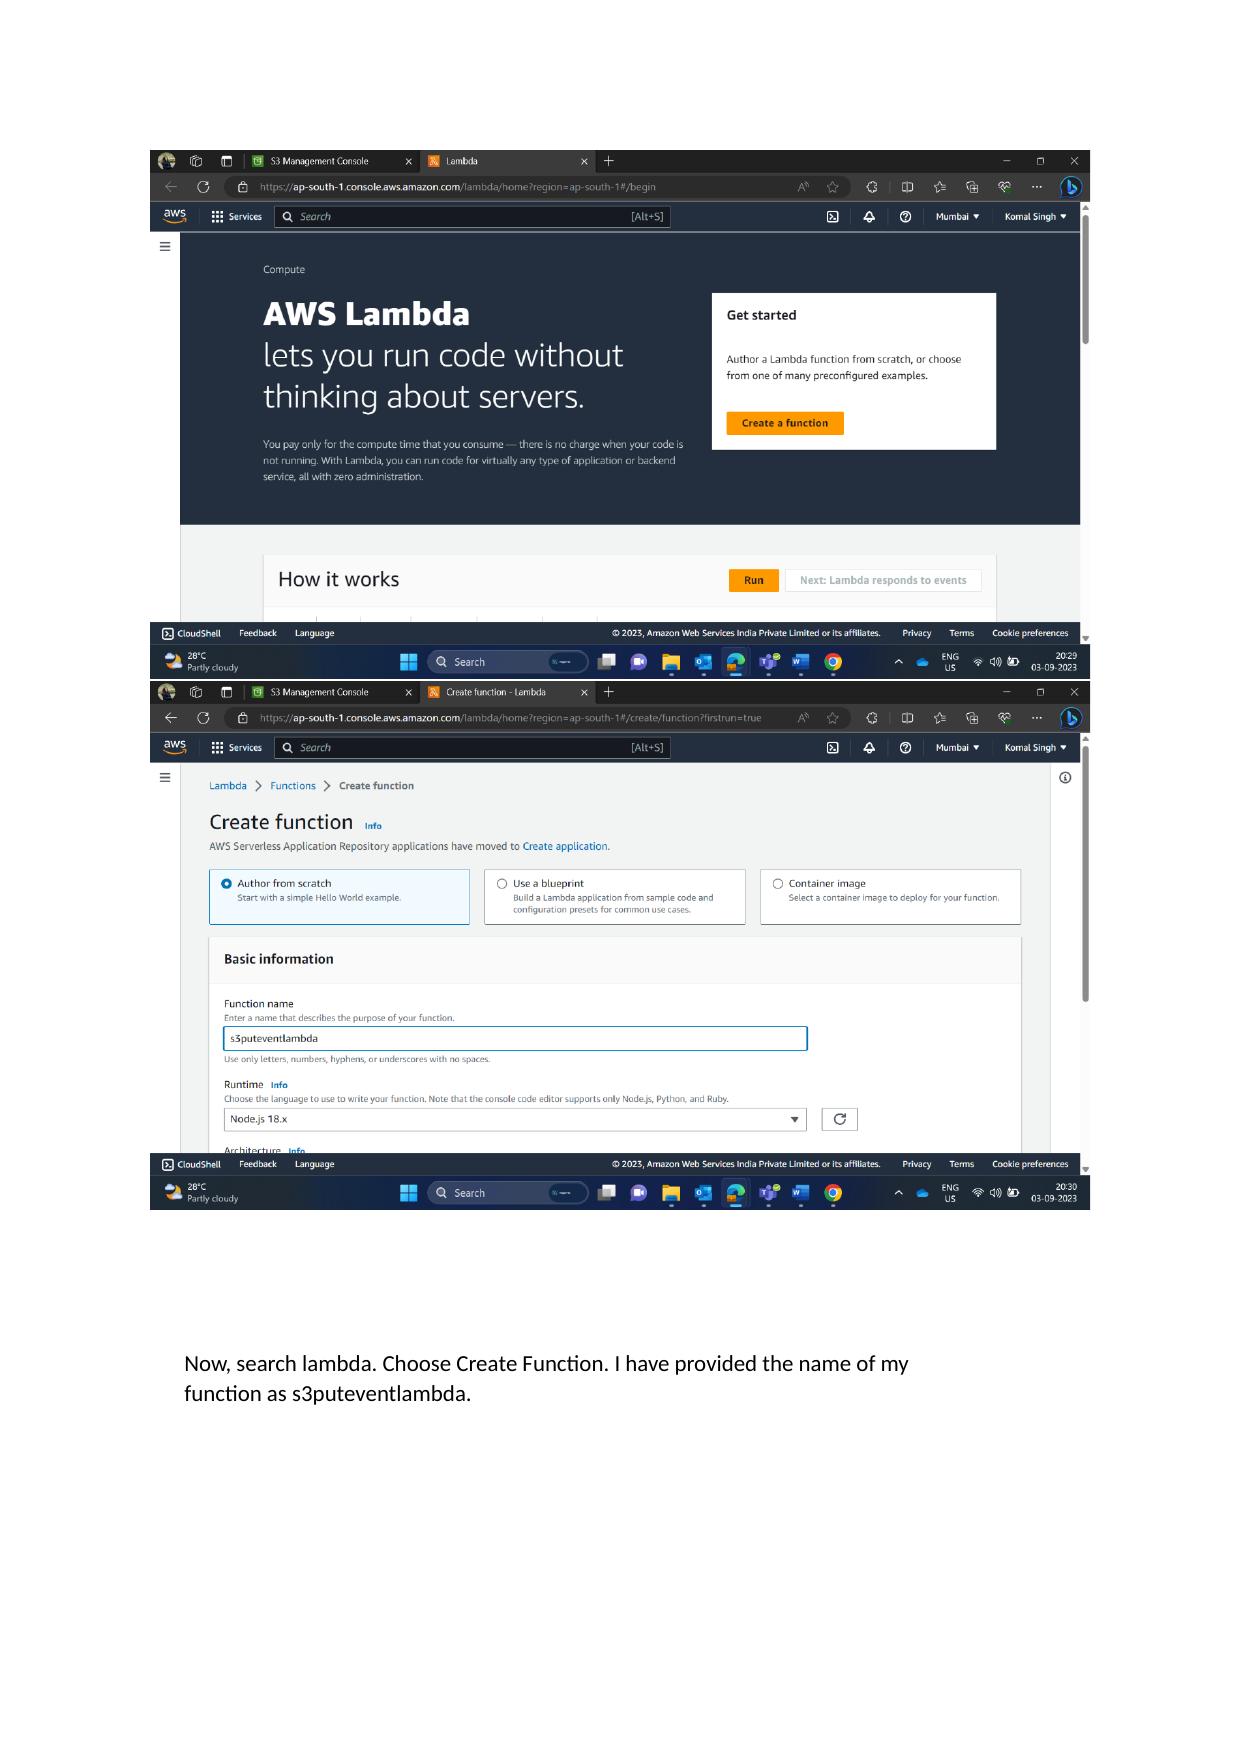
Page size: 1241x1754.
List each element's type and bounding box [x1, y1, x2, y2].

picture [150, 681, 1091, 1210]
picture [150, 150, 1091, 679]
